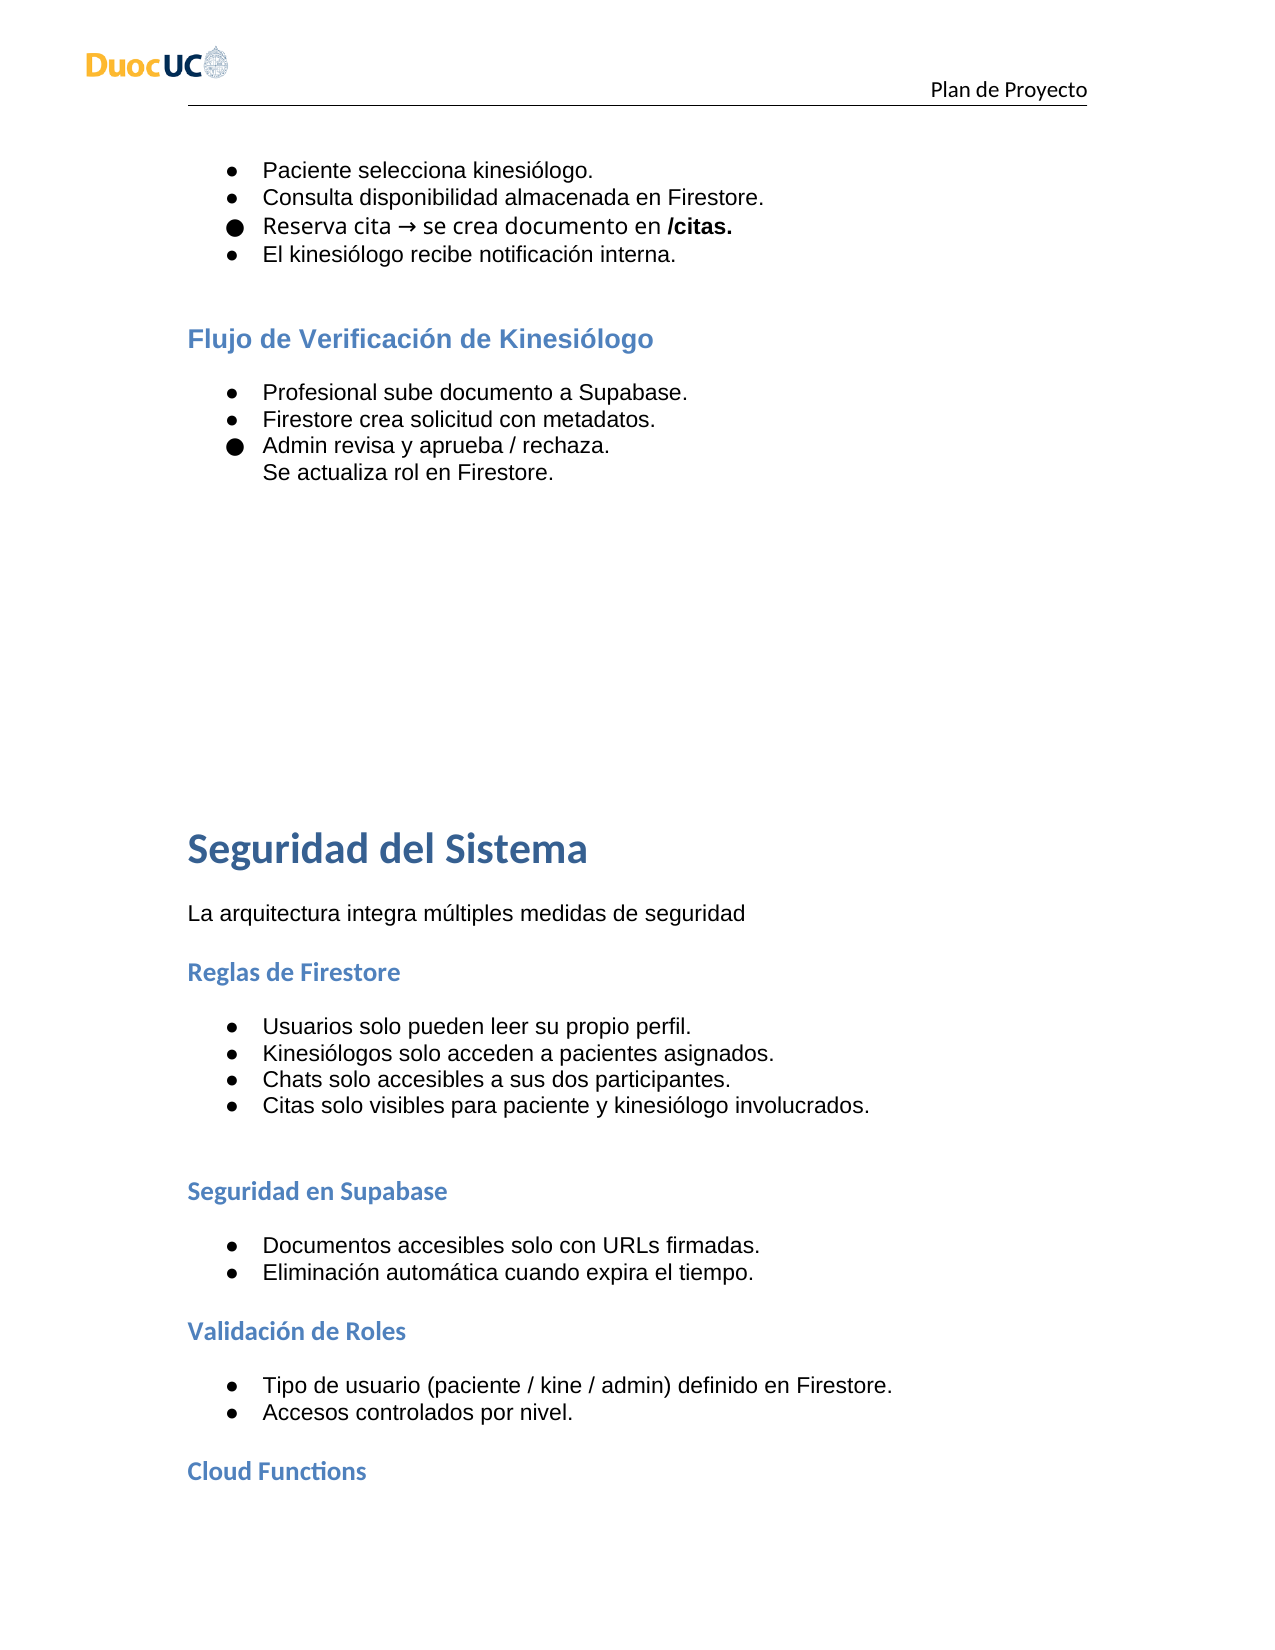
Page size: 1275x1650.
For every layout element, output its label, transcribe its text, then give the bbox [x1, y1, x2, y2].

subtitle Seguridad del Sistema [187, 821, 1087, 875]
subtitle Seguridad en Supabase [187, 1174, 1087, 1207]
subtitle Cloud Functions [187, 1454, 1087, 1487]
list Admin revisa y aprueba / rechaza. Se actualiza rol en Firestore. [225, 432, 1087, 512]
subtitle Validación de Roles [187, 1314, 1087, 1347]
list Tipo de usuario (paciente / kine / admin) definido en Firestore. [225, 1372, 1087, 1398]
list Consulta disponibilidad almacenada en Firestore. [225, 183, 1087, 210]
list Citas solo visibles para paciente y kinesiólogo involucrados. [225, 1092, 1087, 1145]
list Eliminación automática cuando expira el tiempo. [225, 1258, 1087, 1285]
list Profesional sube documento a Supabase. [225, 379, 1087, 406]
list El kinesiólogo recibe notificación interna. [225, 241, 1087, 294]
list Firestore crea solicitud con metadatos. [225, 406, 1087, 432]
list Paciente selecciona kinesiólogo. [225, 157, 1087, 183]
subtitle Flujo de Verificación de Kinesiólogo [187, 323, 1087, 354]
subtitle Reglas de Firestore [187, 955, 1087, 988]
text La arquitectura integra múltiples medidas de seguridad [187, 900, 1087, 926]
list Accesos controlados por nivel. [225, 1398, 1087, 1425]
list Usuarios solo pueden leer su propio perfil. [225, 1013, 1087, 1039]
list Documentos accesibles solo con URLs firmadas. [225, 1232, 1087, 1258]
picture [79, 42, 233, 81]
list /citas. [225, 210, 1087, 241]
list Chats solo accesibles a sus dos participantes. [225, 1066, 1087, 1092]
list Kinesiólogos solo acceden a pacientes asignados. [225, 1039, 1087, 1066]
